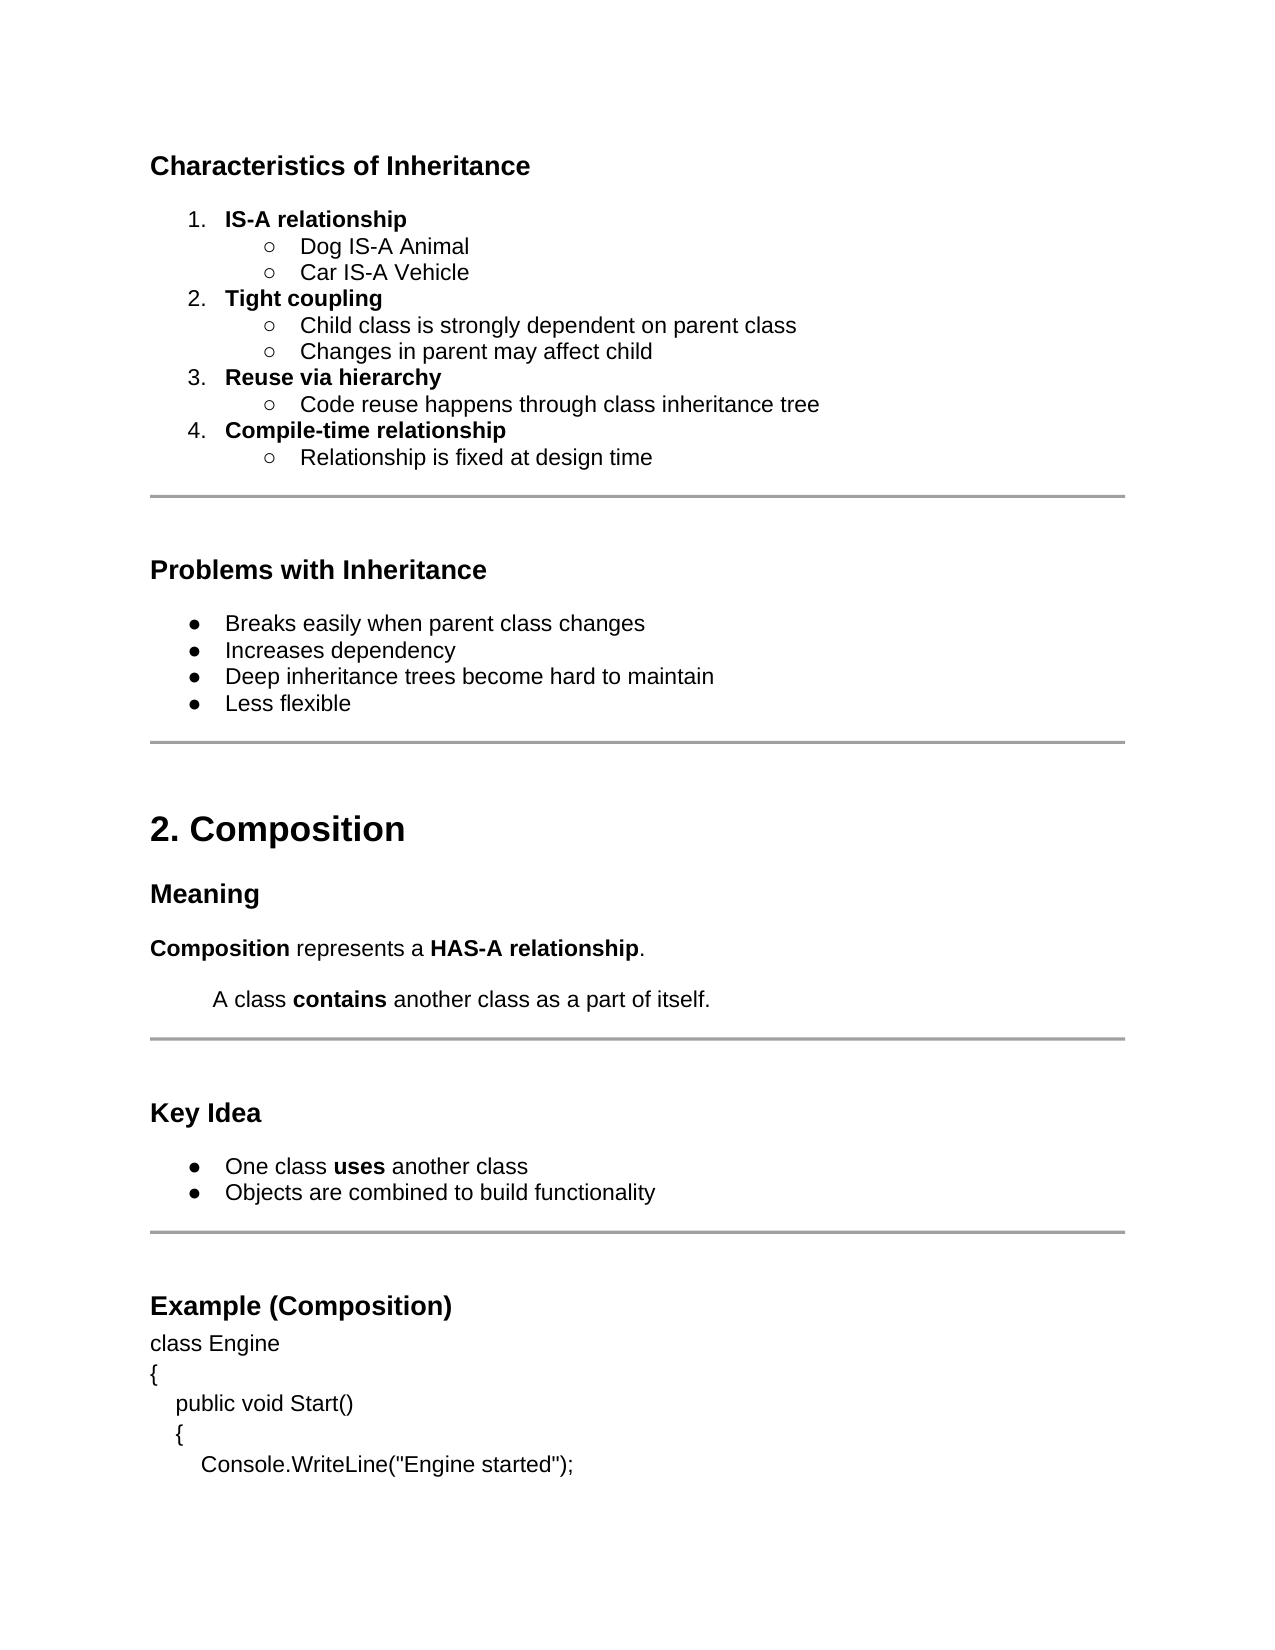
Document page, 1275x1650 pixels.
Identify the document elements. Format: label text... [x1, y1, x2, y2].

subtitle Problems with Inheritance [150, 554, 1125, 585]
list Child class is strongly dependent on parent class [262, 312, 1125, 338]
subtitle 2. Composition [150, 808, 1125, 849]
subtitle Example (Composition) [150, 1290, 1125, 1321]
subtitle Meaning [150, 878, 1125, 910]
list Changes in parent may affect child [262, 338, 1125, 364]
list Objects are combined to build functionality [187, 1179, 1125, 1206]
list Car IS-A Vehicle [262, 259, 1125, 285]
list Compile-time relationship [187, 417, 1125, 443]
text A class contains another class as a part of itself. [212, 986, 1062, 1012]
list Code reuse happens through class inheritance tree [262, 391, 1125, 417]
subtitle Characteristics of Inheritance [150, 150, 1125, 181]
text { [150, 1360, 1125, 1386]
text Composition represents a HAS-A relationship. [150, 935, 1125, 961]
text class Engine [150, 1330, 1125, 1356]
text Console.WriteLine("Engine started"); [150, 1451, 1125, 1477]
list Reuse via hierarchy [187, 364, 1125, 391]
list Breaks easily when parent class changes [187, 610, 1125, 637]
list IS-A relationship [187, 206, 1125, 233]
list Deep inheritance trees become hard to maintain [187, 663, 1125, 689]
subtitle Key Idea [150, 1097, 1125, 1128]
text { [150, 1420, 1125, 1447]
list Increases dependency [187, 637, 1125, 663]
list Less flexible [187, 689, 1125, 716]
list One class uses another class [187, 1153, 1125, 1179]
list Tight coupling [187, 285, 1125, 312]
list Relationship is fixed at design time [262, 443, 1125, 470]
text public void Start() [150, 1390, 1125, 1416]
list Dog IS-A Animal [262, 233, 1125, 259]
